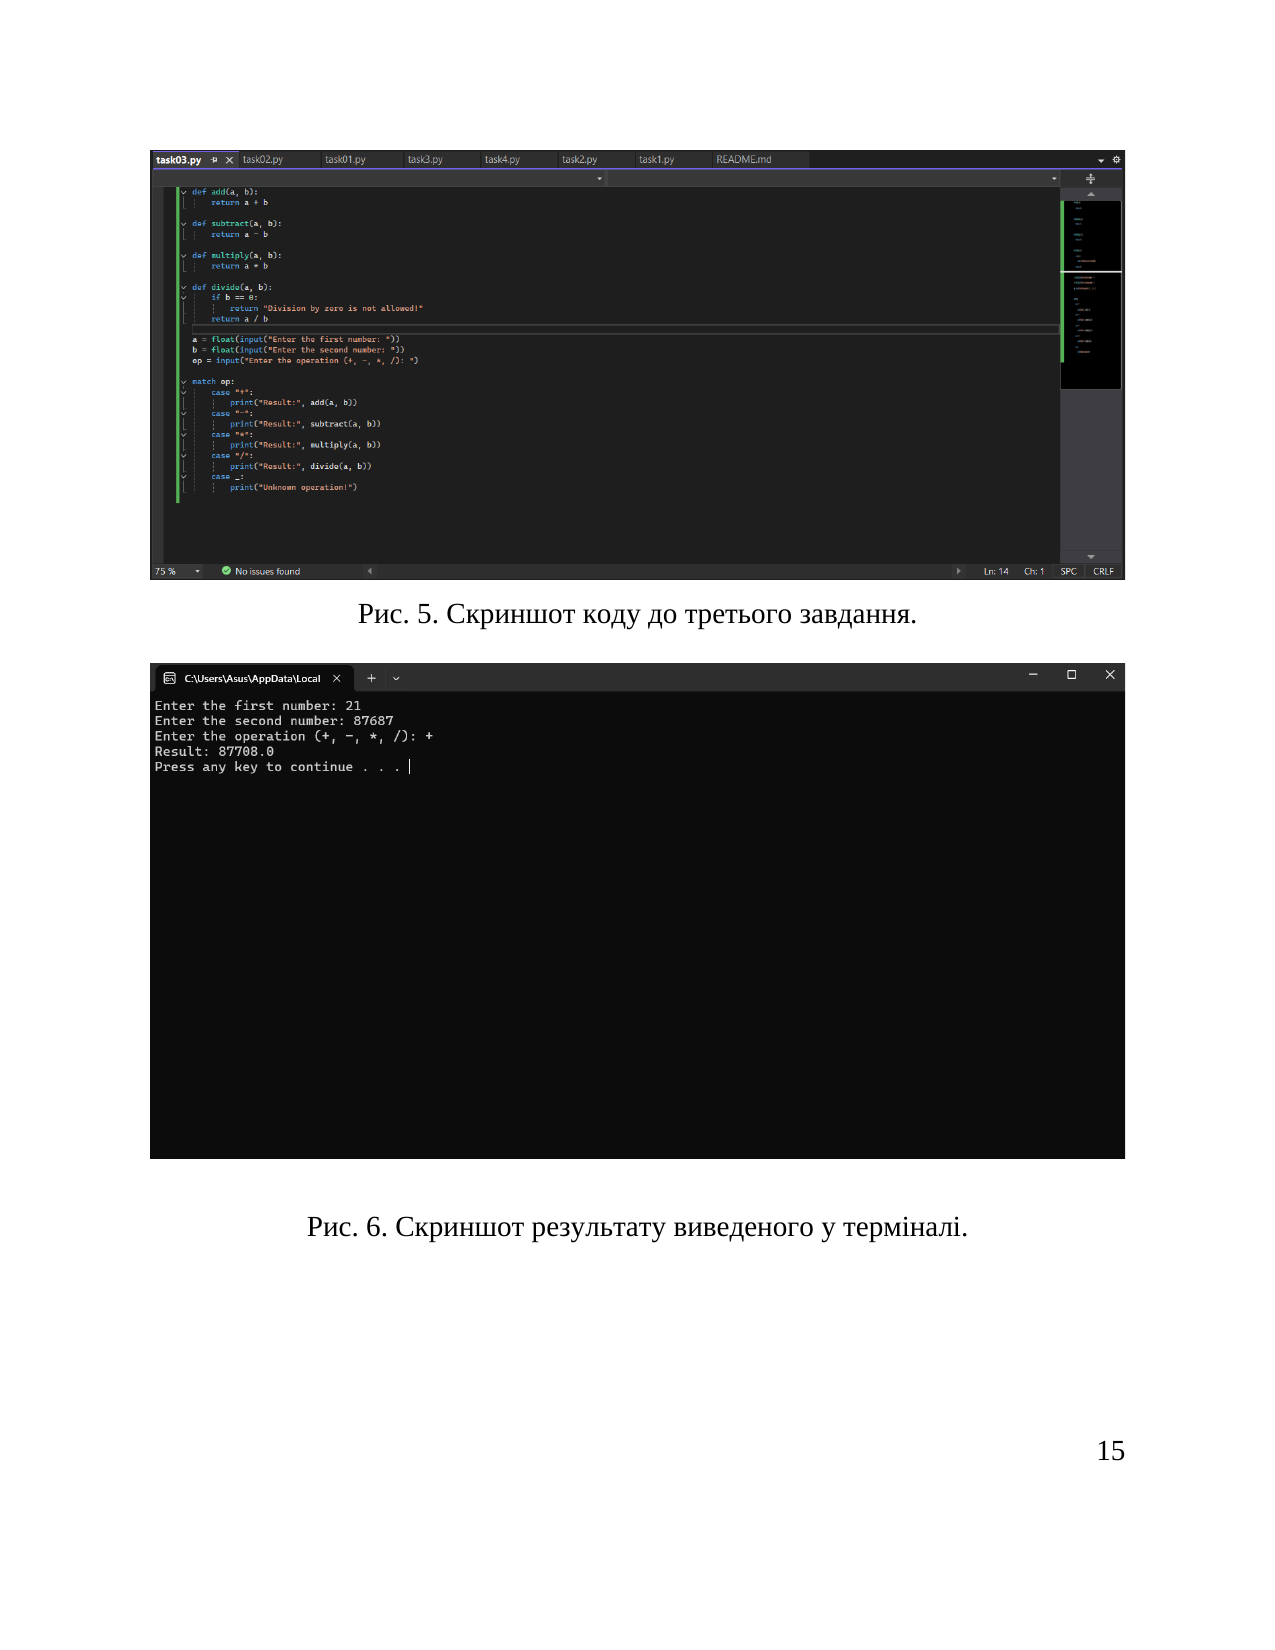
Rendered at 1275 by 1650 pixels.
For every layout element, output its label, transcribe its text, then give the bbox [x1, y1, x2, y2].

picture [150, 663, 1125, 1159]
text Рис. 5. Скриншот коду до третього завдання. [150, 580, 1125, 629]
picture [150, 150, 1125, 580]
text Рис. 6. Скриншот результату виведеного у терміналі. [150, 1159, 1125, 1243]
